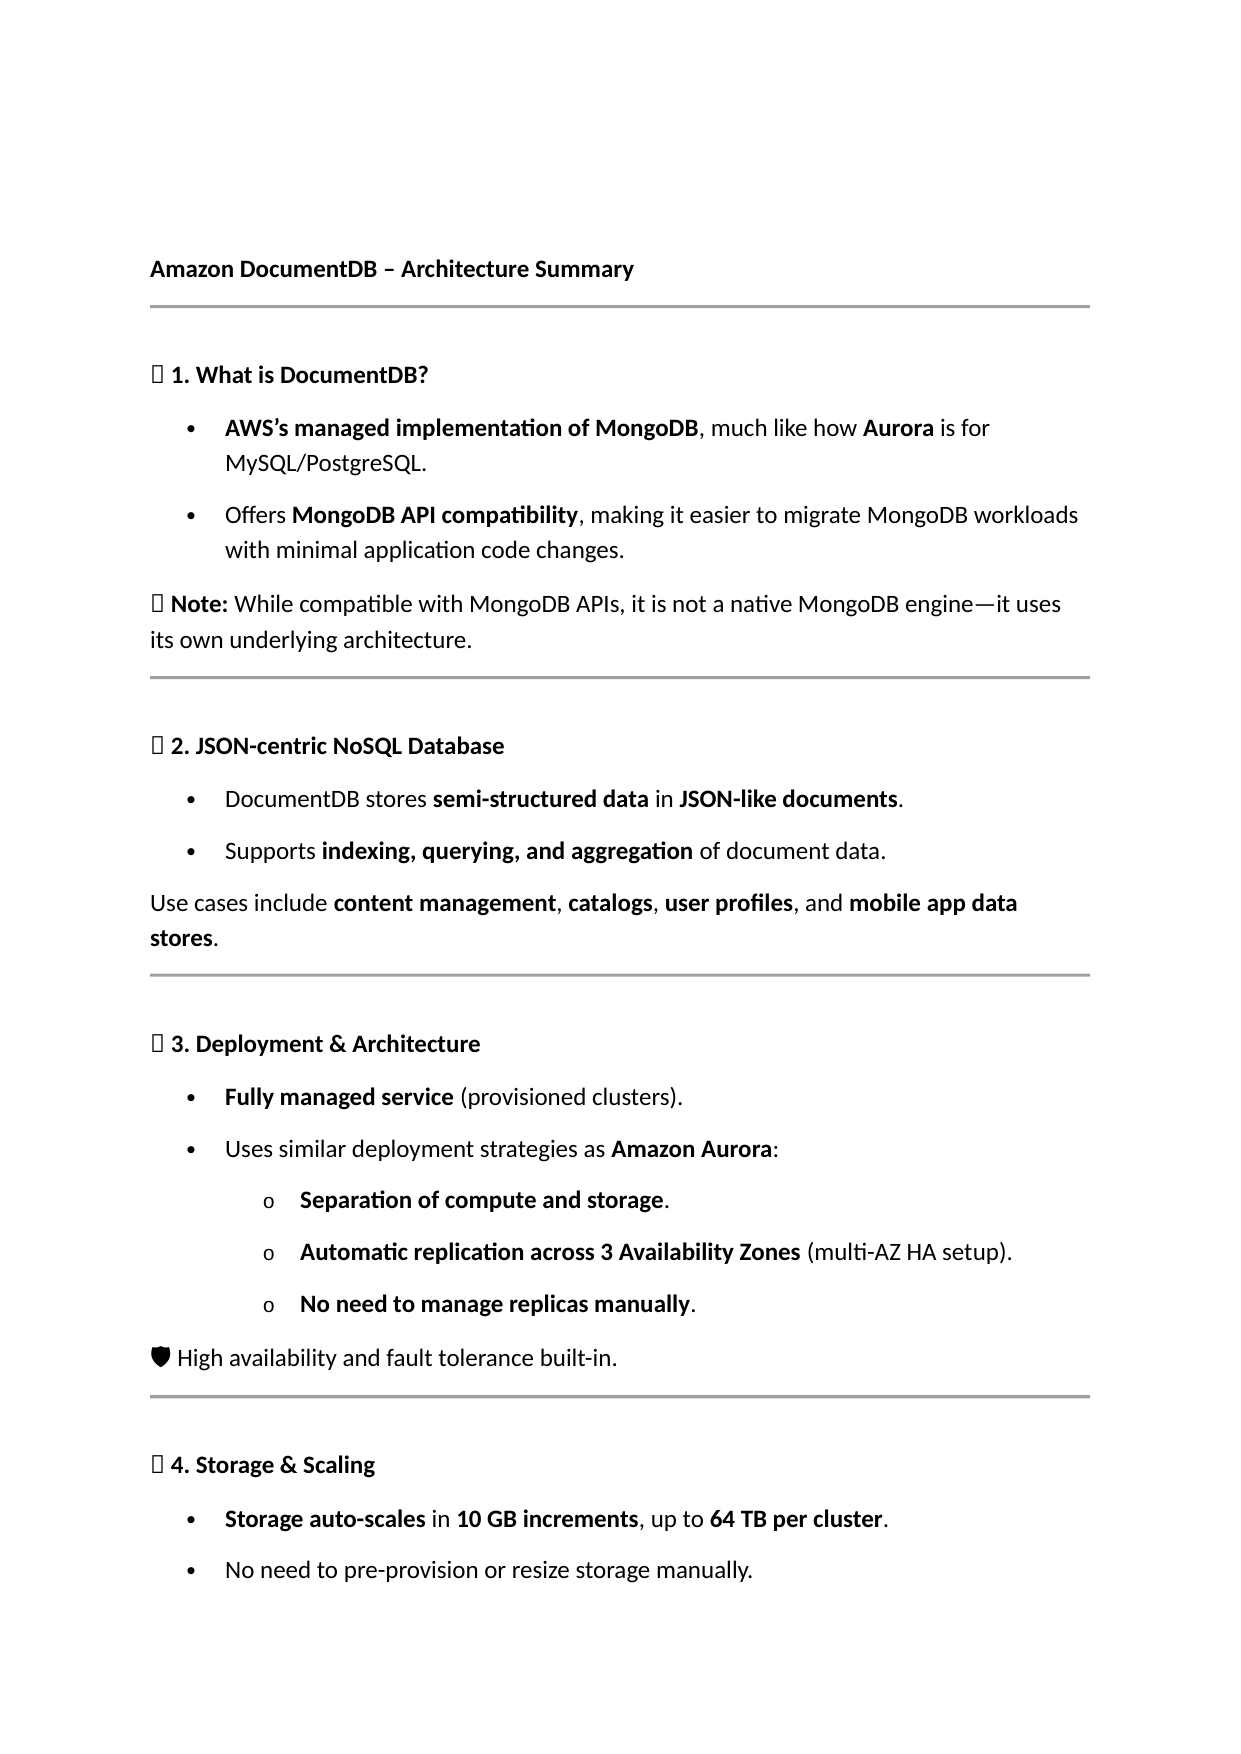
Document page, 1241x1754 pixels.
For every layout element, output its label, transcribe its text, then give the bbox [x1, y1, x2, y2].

list Storage auto-scales in 10 GB increments, up to 64 TB per cluster. [187, 1503, 1090, 1533]
text 📌 Note: While compatible with MongoDB APIs, it is not a native MongoDB engine—it uses its own underlying architecture. [150, 586, 1090, 655]
list No need to pre-provision or resize storage manually. [187, 1554, 1090, 1585]
text Use cases include content management, catalogs, user profiles, and mobile app data stores. [150, 887, 1090, 952]
list Uses similar deployment strategies as Amazon Aurora: [187, 1133, 1090, 1163]
text ✅ 4. Storage & Scaling [150, 1447, 1090, 1481]
list Fully managed service (provisioned clusters). [187, 1081, 1090, 1112]
text Amazon DocumentDB – Architecture Summary [150, 253, 1090, 284]
list AWS’s managed implementation of MongoDB, much like how Aurora is for MySQL/PostgreSQL. [187, 412, 1090, 478]
text ✅ 1. What is DocumentDB? [150, 357, 1090, 391]
text ✅ 2. JSON-centric NoSQL Database [150, 728, 1090, 762]
text ✅ 3. Deployment & Architecture [150, 1025, 1090, 1059]
list Supports indexing, querying, and aggregation of document data. [187, 835, 1090, 866]
list Offers MongoDB API compatibility, making it easier to migrate MongoDB workloads with minimal application code changes. [187, 499, 1090, 565]
text 🛡️ High availability and fault tolerance built-in. [150, 1339, 1090, 1373]
list Separation of compute and storage. [262, 1184, 1090, 1215]
list Automatic replication across 3 Availability Zones (multi-AZ HA setup). [262, 1236, 1090, 1267]
list No need to manage replicas manually. [262, 1288, 1090, 1318]
list DocumentDB stores semi-structured data in JSON-like documents. [187, 783, 1090, 814]
